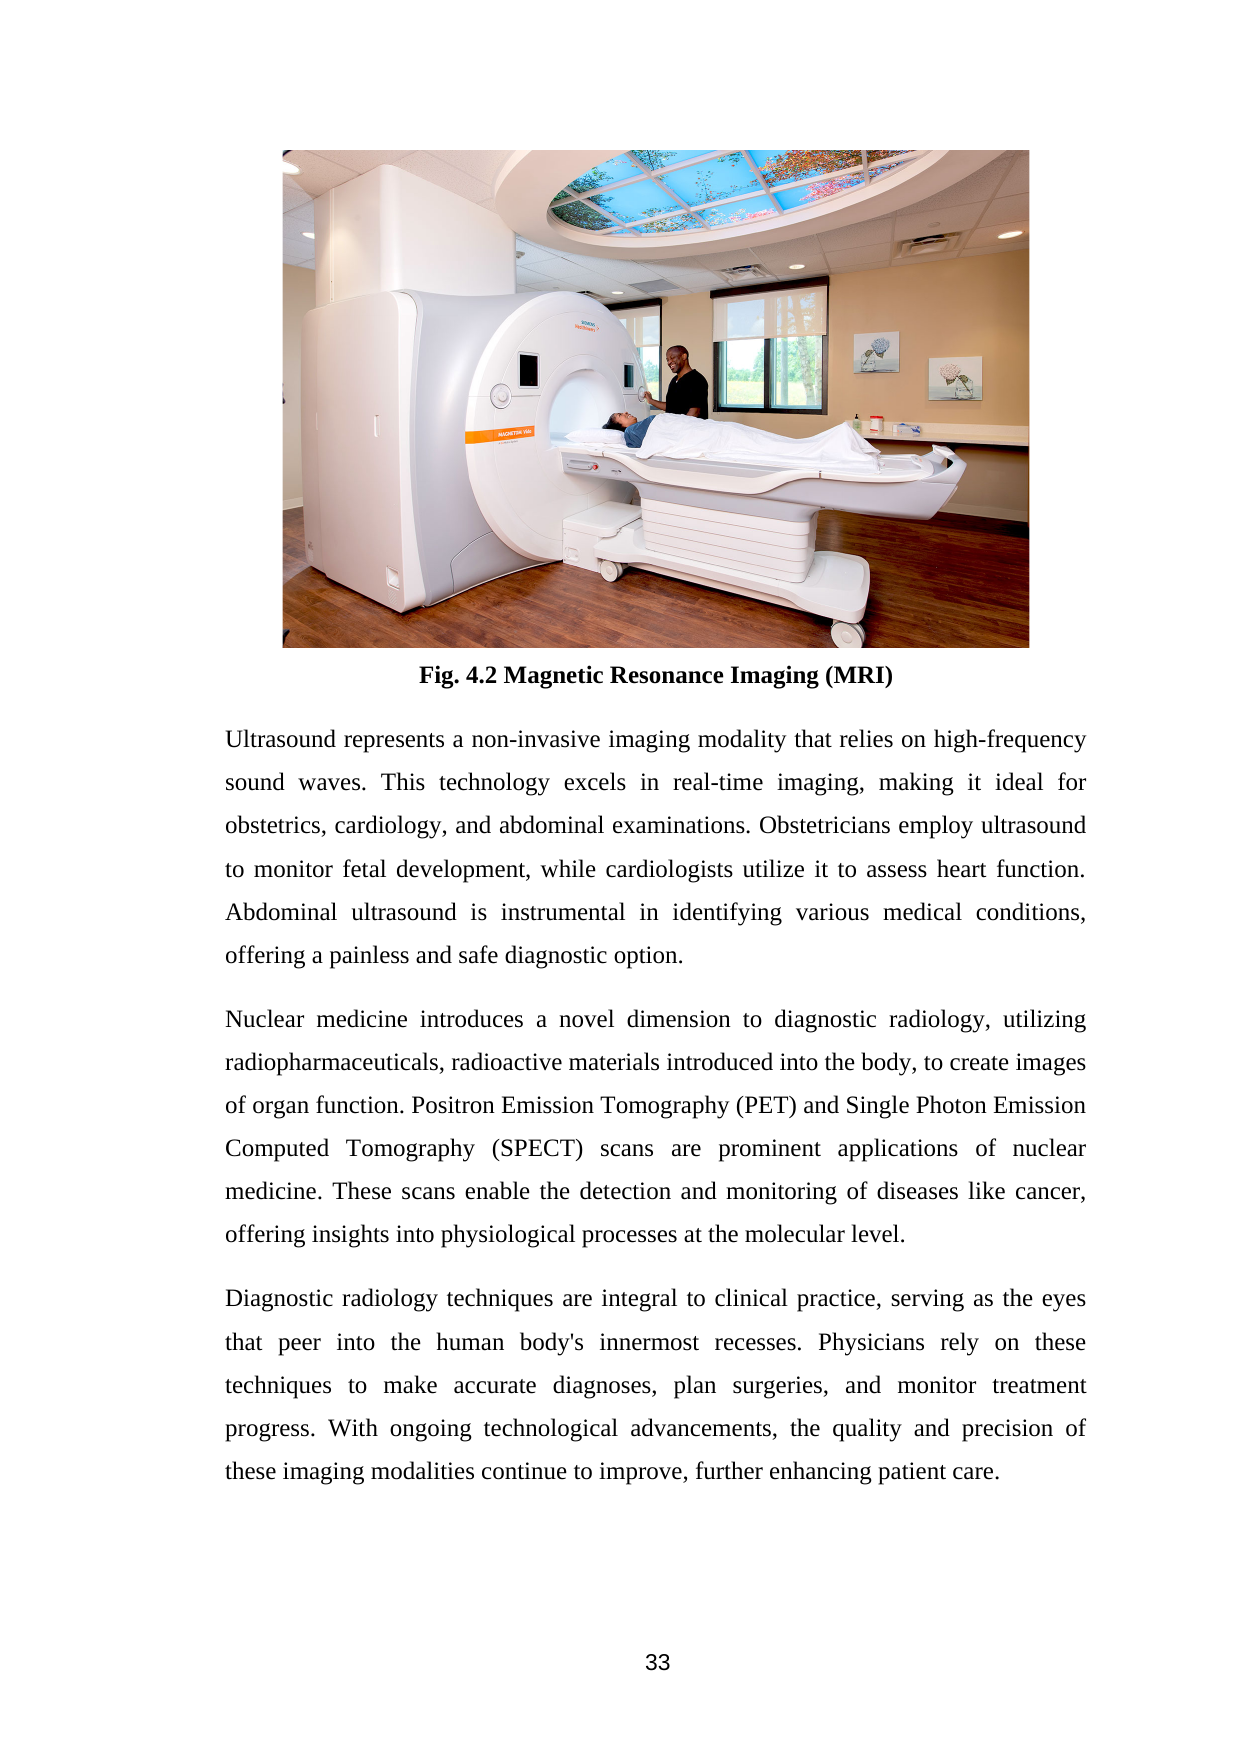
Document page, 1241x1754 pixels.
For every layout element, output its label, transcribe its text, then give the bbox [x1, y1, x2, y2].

picture [282, 150, 1030, 648]
text Ultrasound represents a non-invasive imaging modality that relies on high-frequency sound waves. This technology excels in real-time imaging, making it ideal for obstetrics, cardiology, and abdominal examinations. Obstetricians employ ultrasound to monitor fetal development, while cardiologists utilize it to assess heart function. Abdominal ultrasound is instrumental in identifying various medical conditions, offering a painless and safe diagnostic option. [225, 724, 1087, 969]
text Fig. 4.2 Magnetic Resonance Imaging (MRI) [225, 660, 1087, 689]
text Nuclear medicine introduces a novel dimension to diagnostic radiology, utilizing radiopharmaceuticals, radioactive materials introduced into the body, to create images of organ function. Positron Emission Tomography (PET) and Single Photon Emission Computed Tomography (SPECT) scans are prominent applications of nuclear medicine. These scans enable the detection and monitoring of diseases like cancer, offering insights into physiological processes at the molecular level. [225, 1004, 1087, 1248]
text Diagnostic radiology techniques are integral to clinical practice, serving as the eyes that peer into the human body's innermost recesses. Physicians rely on these techniques to make accurate diagnoses, plan surgeries, and monitor treatment progress. With ongoing technological advancements, the quality and precision of these imaging modalities continue to improve, further enhancing patient care. [225, 1283, 1087, 1485]
